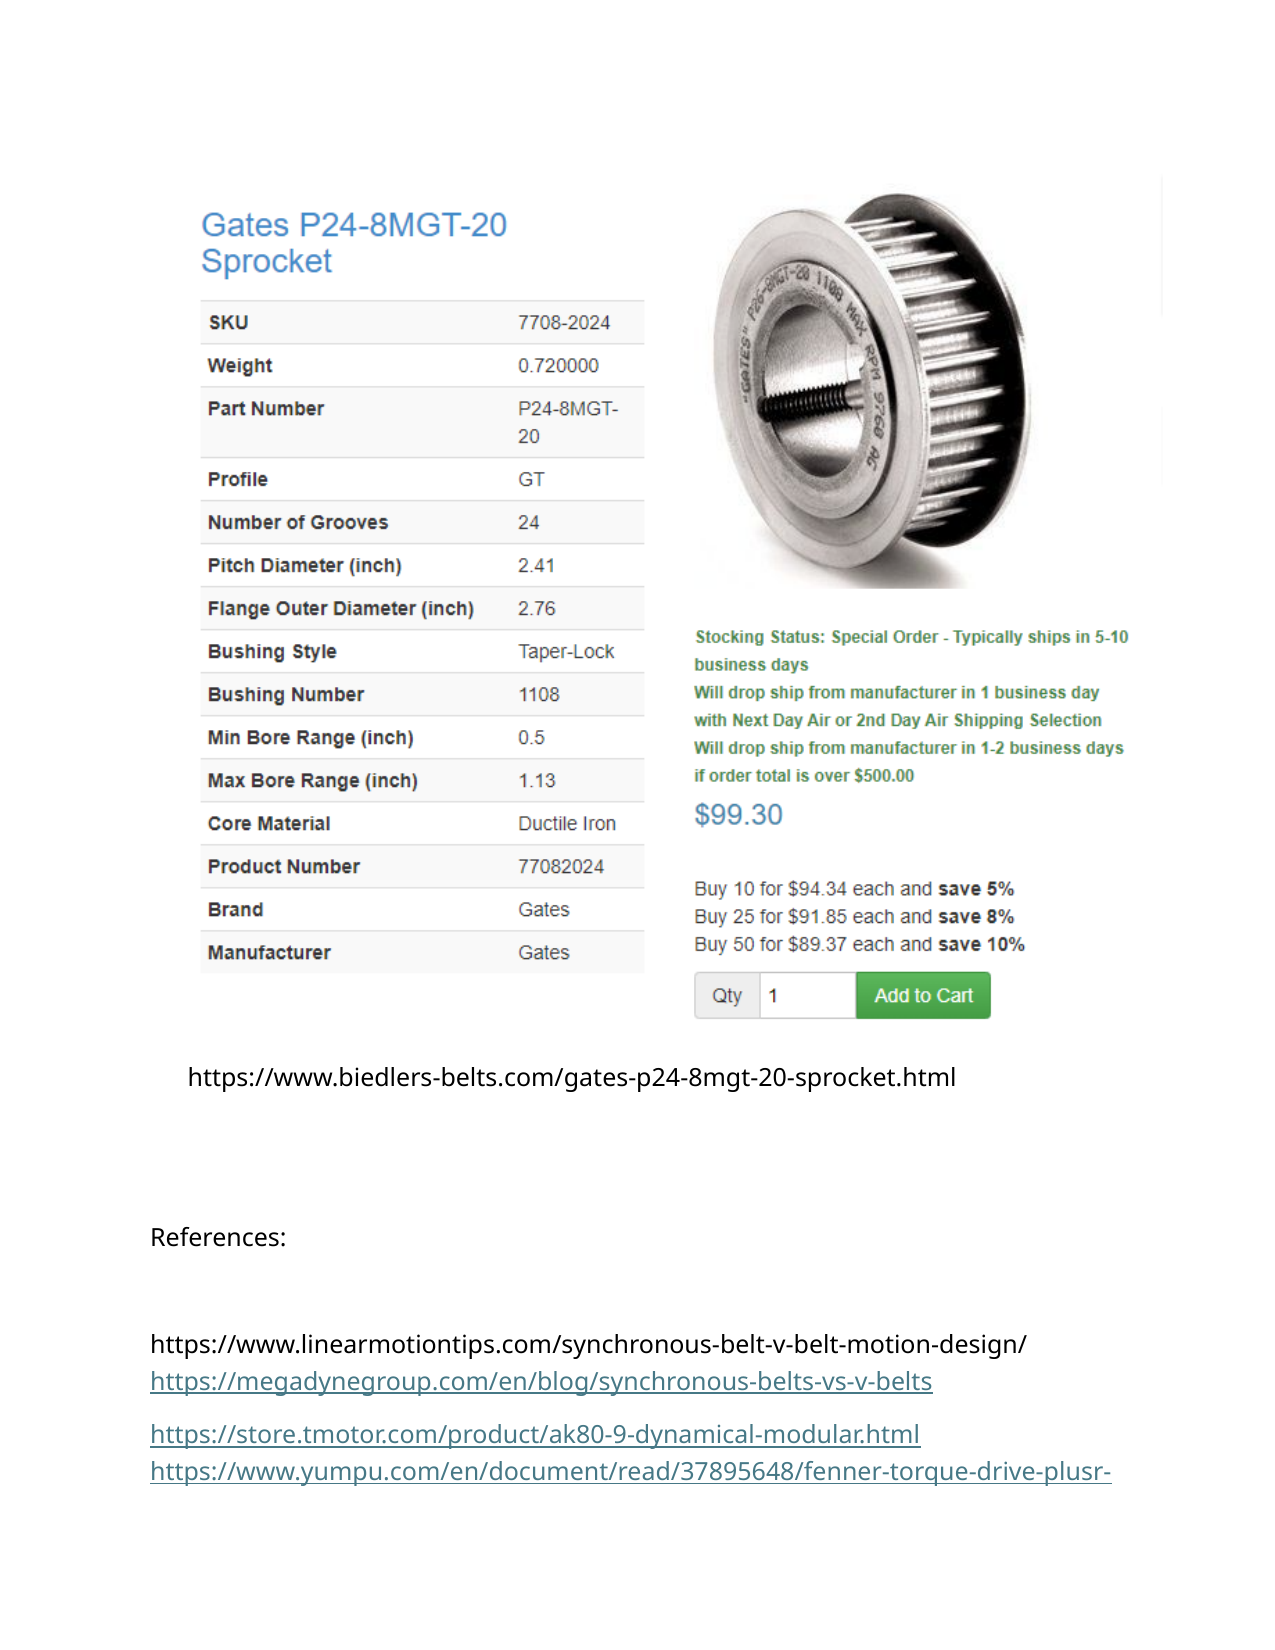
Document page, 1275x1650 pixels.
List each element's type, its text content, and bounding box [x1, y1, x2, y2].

text References: [150, 1220, 1125, 1254]
text https://www.linearmotiontips.com/synchronous-belt-v-belt-motion-design/ https://megadynegroup.com/en/blog/synchronous-belts-vs-v-belts [150, 1327, 1125, 1398]
picture [187, 150, 1163, 1058]
list https://www.biedlers-belts.com/gates-p24-8mgt-20-sprocket.html [187, 1060, 1125, 1094]
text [150, 1417, 1125, 1488]
